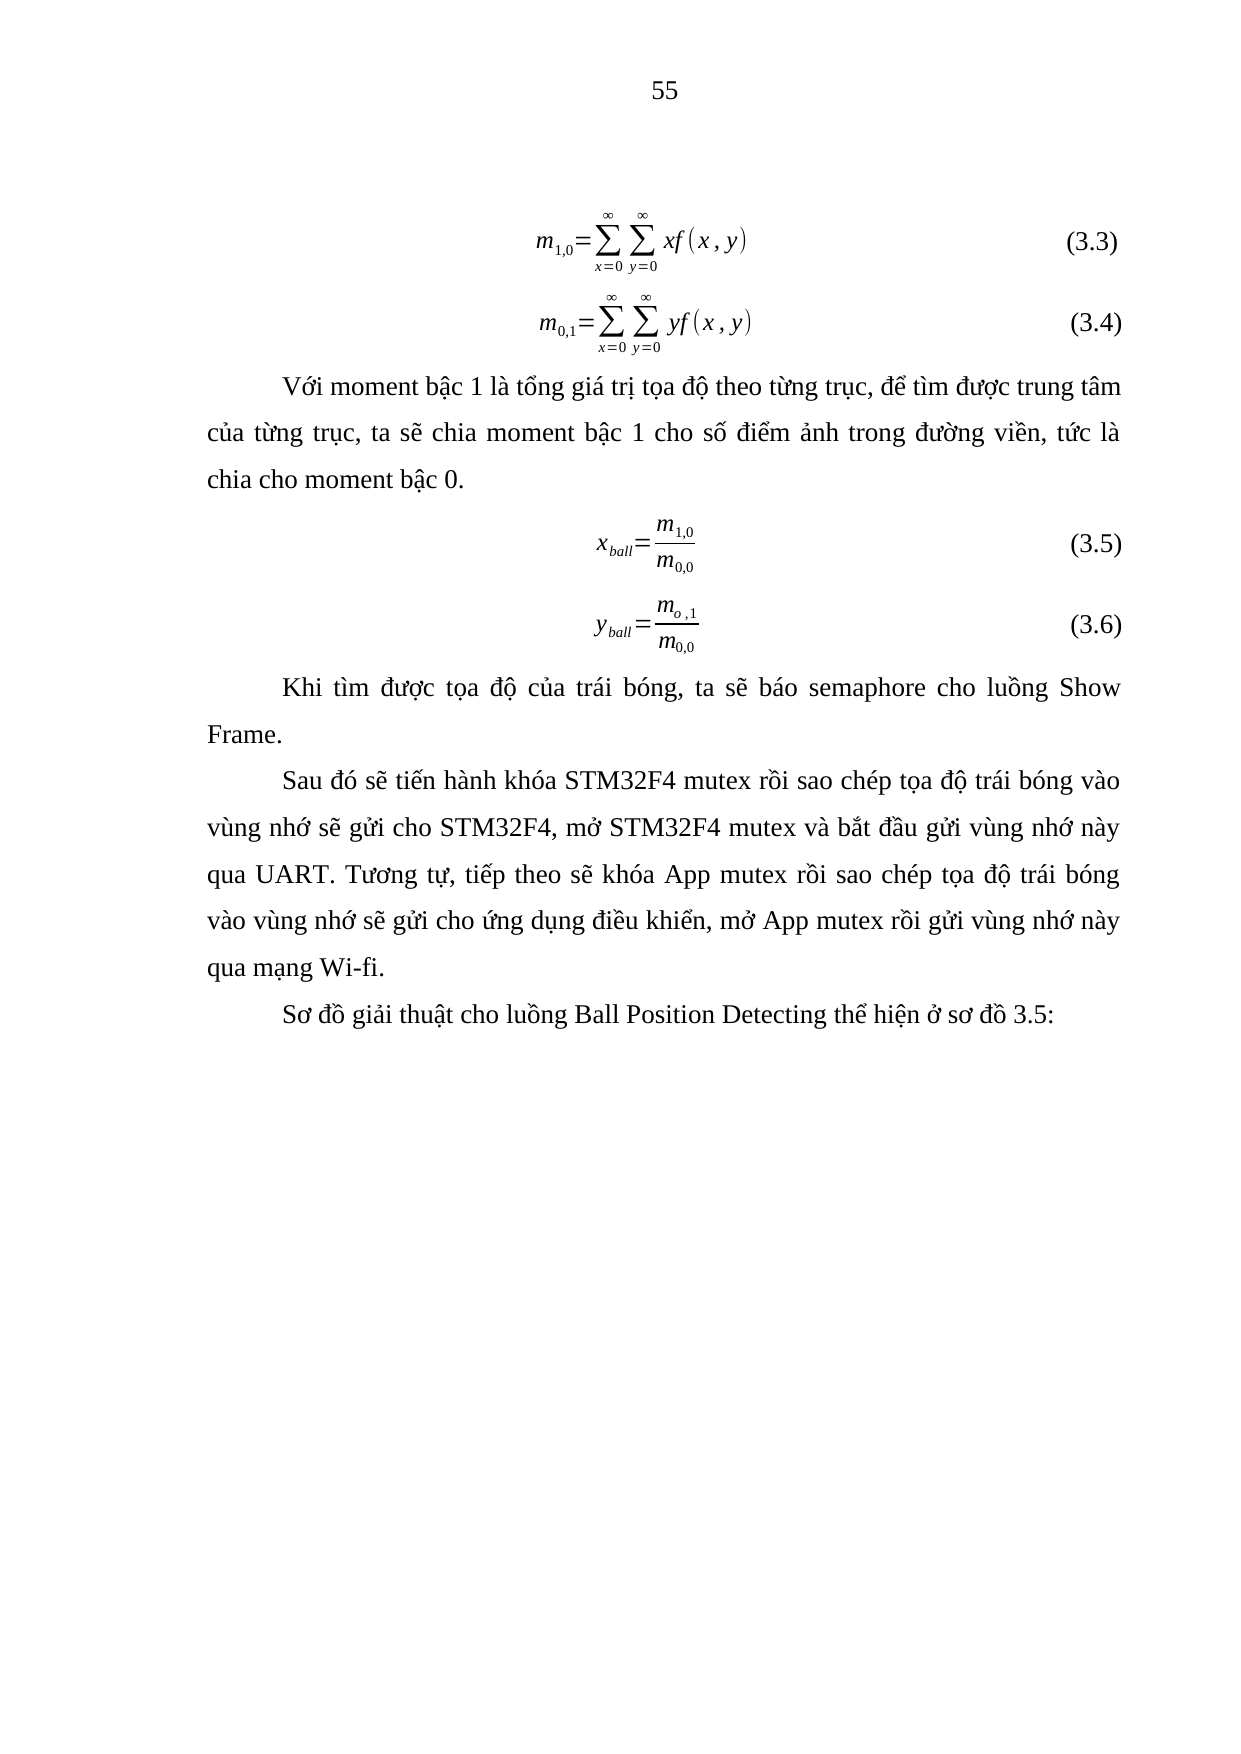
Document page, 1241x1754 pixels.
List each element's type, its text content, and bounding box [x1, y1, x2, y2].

text Sau đó sẽ tiến hành khóa STM32F4 mutex rồi sao chép tọa độ trái bóng vào vùng nhớ sẽ gửi cho STM32F4, mở STM32F4 mutex và bắt đầu gửi vùng nhớ này qua UART. Tương tự, tiếp theo sẽ khóa App mutex rồi sao chép tọa độ trái bóng vào vùng nhớ sẽ gửi cho ứng dụng điều khiển, mở App mutex rồi gửi vùng nhớ này qua mạng Wi-fi. [207, 764, 1122, 982]
table_cell (3.6) [1059, 591, 1133, 671]
text Với moment bậc 1 là tổng giá trị tọa độ theo từng trục, để tìm được trung tâm của từng trục, ta sẽ chia moment bậc 1 cho số điểm ảnh trong đường viền, tức là chia cho moment bậc 0. [207, 370, 1122, 494]
text Khi tìm được tọa độ của trái bóng, ta sẽ báo semaphore cho luồng Show Frame. [207, 671, 1122, 749]
table_header [196, 207, 1051, 288]
table_header (3.3) [1051, 207, 1133, 288]
table_header (3.5) [1059, 510, 1133, 591]
table_cell [196, 591, 1059, 671]
table_cell [196, 288, 1059, 370]
table_header [196, 510, 1059, 591]
table_cell (3.4) [1059, 288, 1133, 370]
text Sơ đồ giải thuật cho luồng Ball Position Detecting thể hiện ở sơ đồ 3.5: [207, 998, 1122, 1029]
